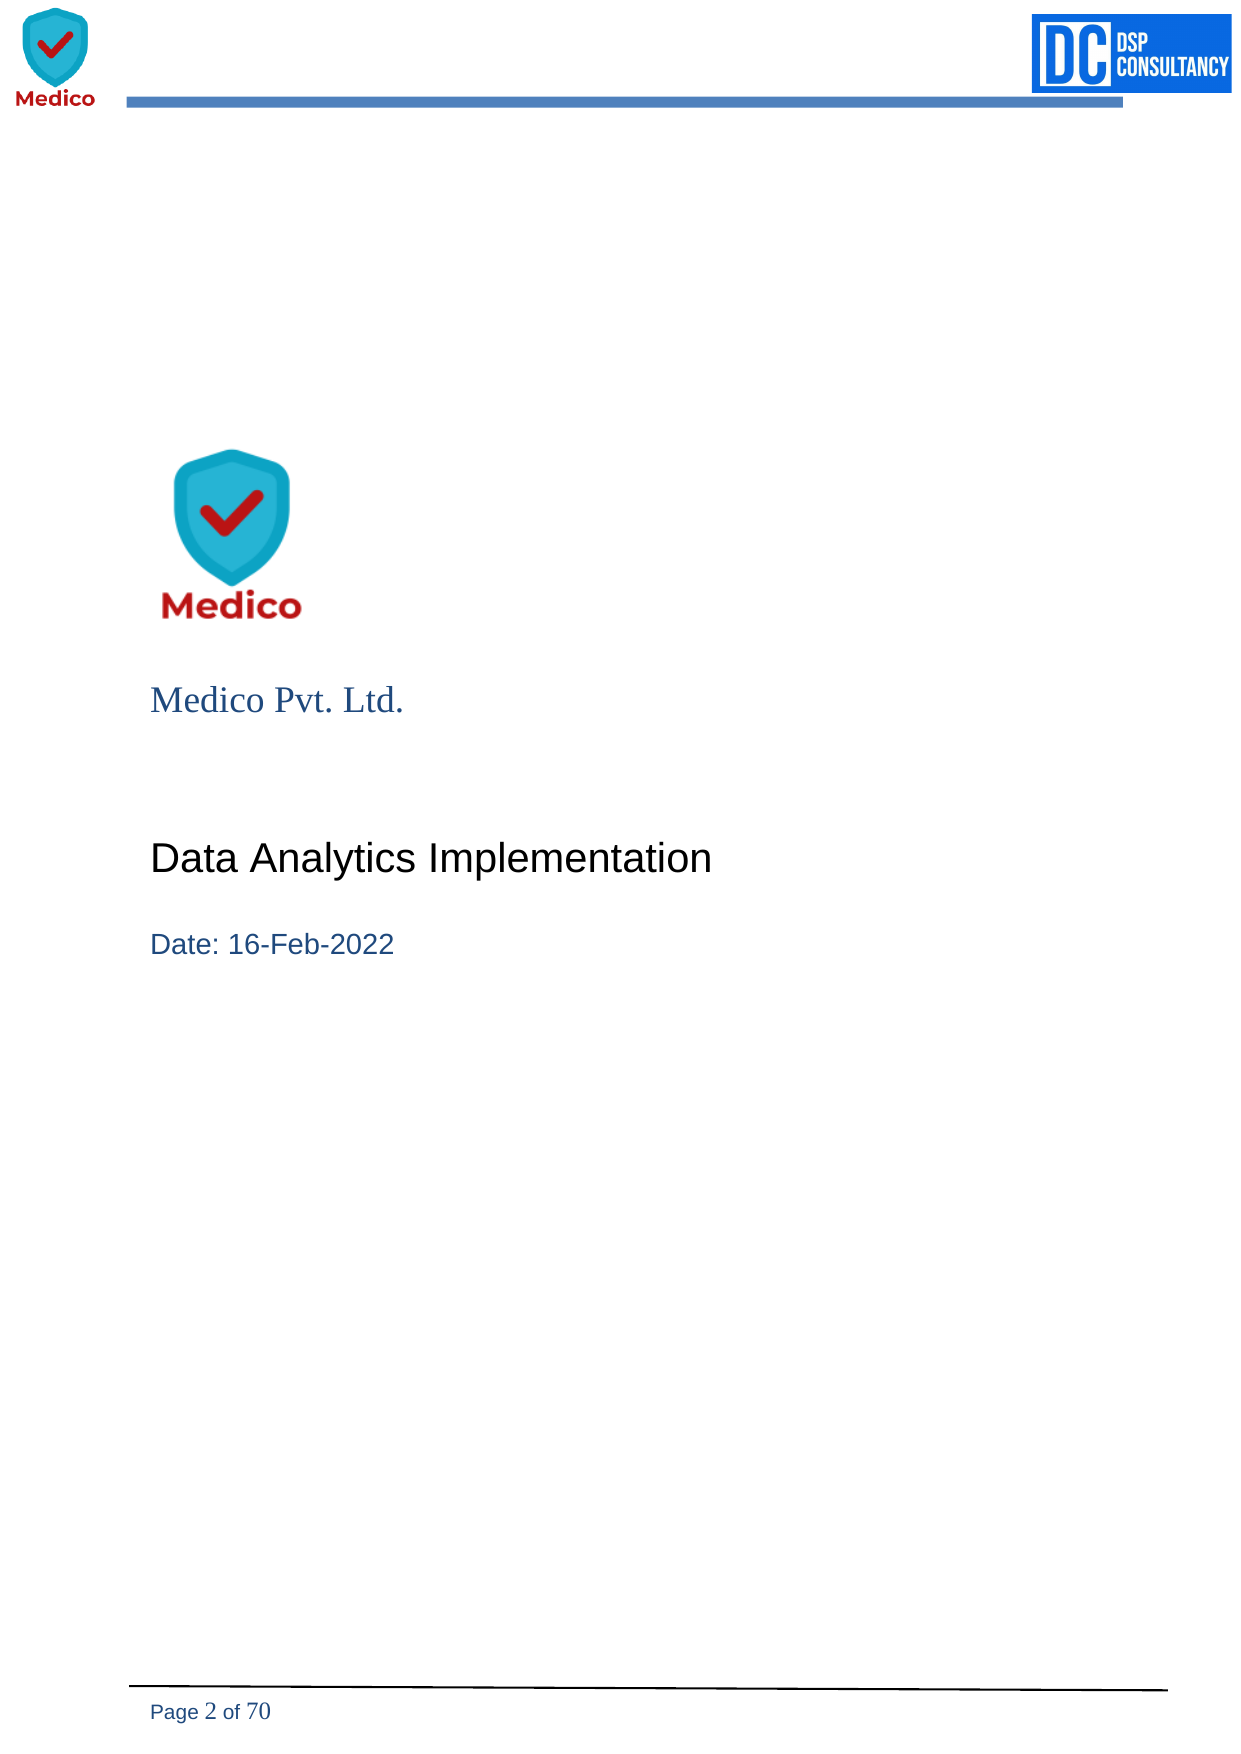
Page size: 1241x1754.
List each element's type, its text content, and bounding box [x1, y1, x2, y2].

picture [150, 427, 316, 637]
text Date: 16-Feb-2022 [150, 927, 1122, 960]
text Medico Pvt. Ltd. [150, 677, 1122, 720]
text Data Analytics Implementation [150, 833, 1122, 881]
picture [6, 5, 102, 110]
picture [1031, 14, 1232, 93]
